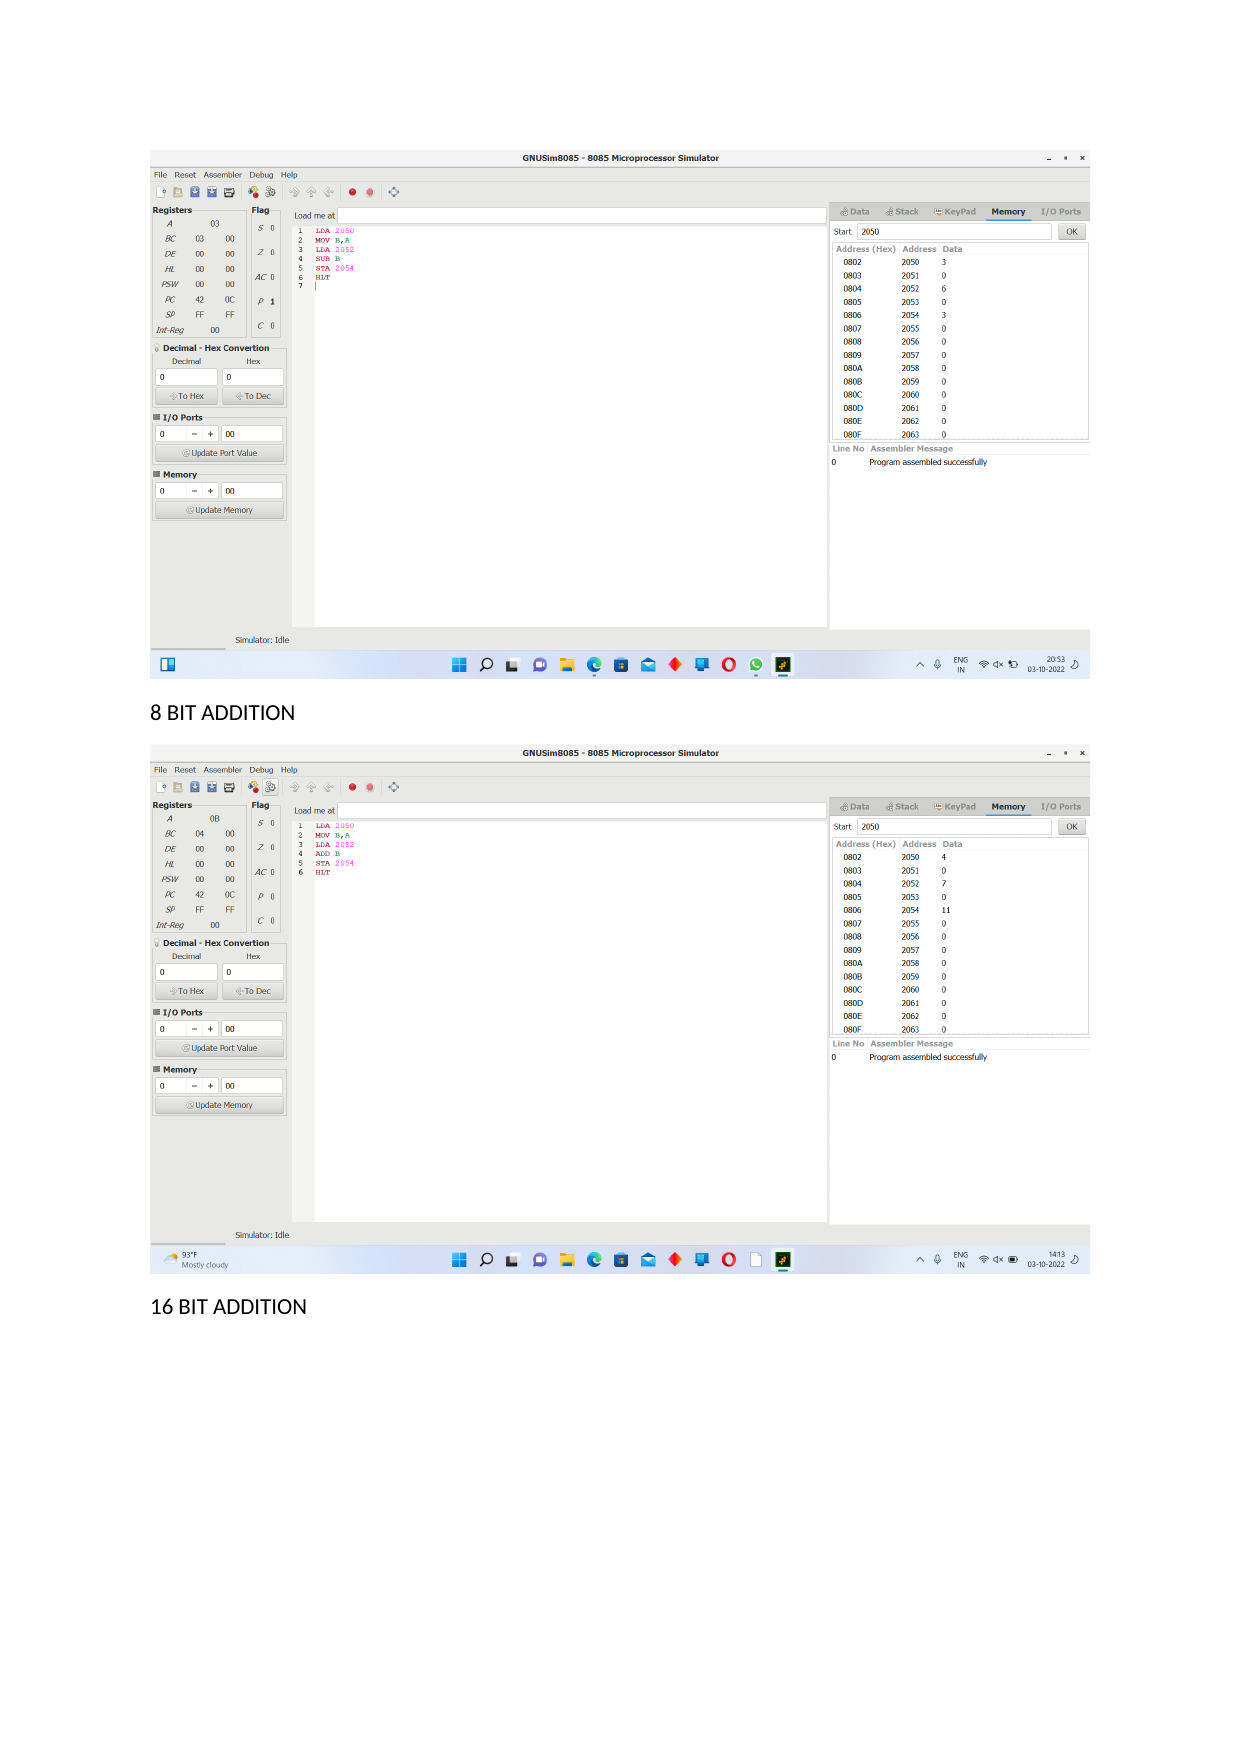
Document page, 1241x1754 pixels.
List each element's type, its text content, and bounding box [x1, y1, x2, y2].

picture [150, 744, 1091, 1274]
text 16 BIT ADDITION [150, 1292, 1090, 1320]
text 8 BIT ADDITION [150, 698, 1090, 726]
picture [150, 150, 1091, 679]
